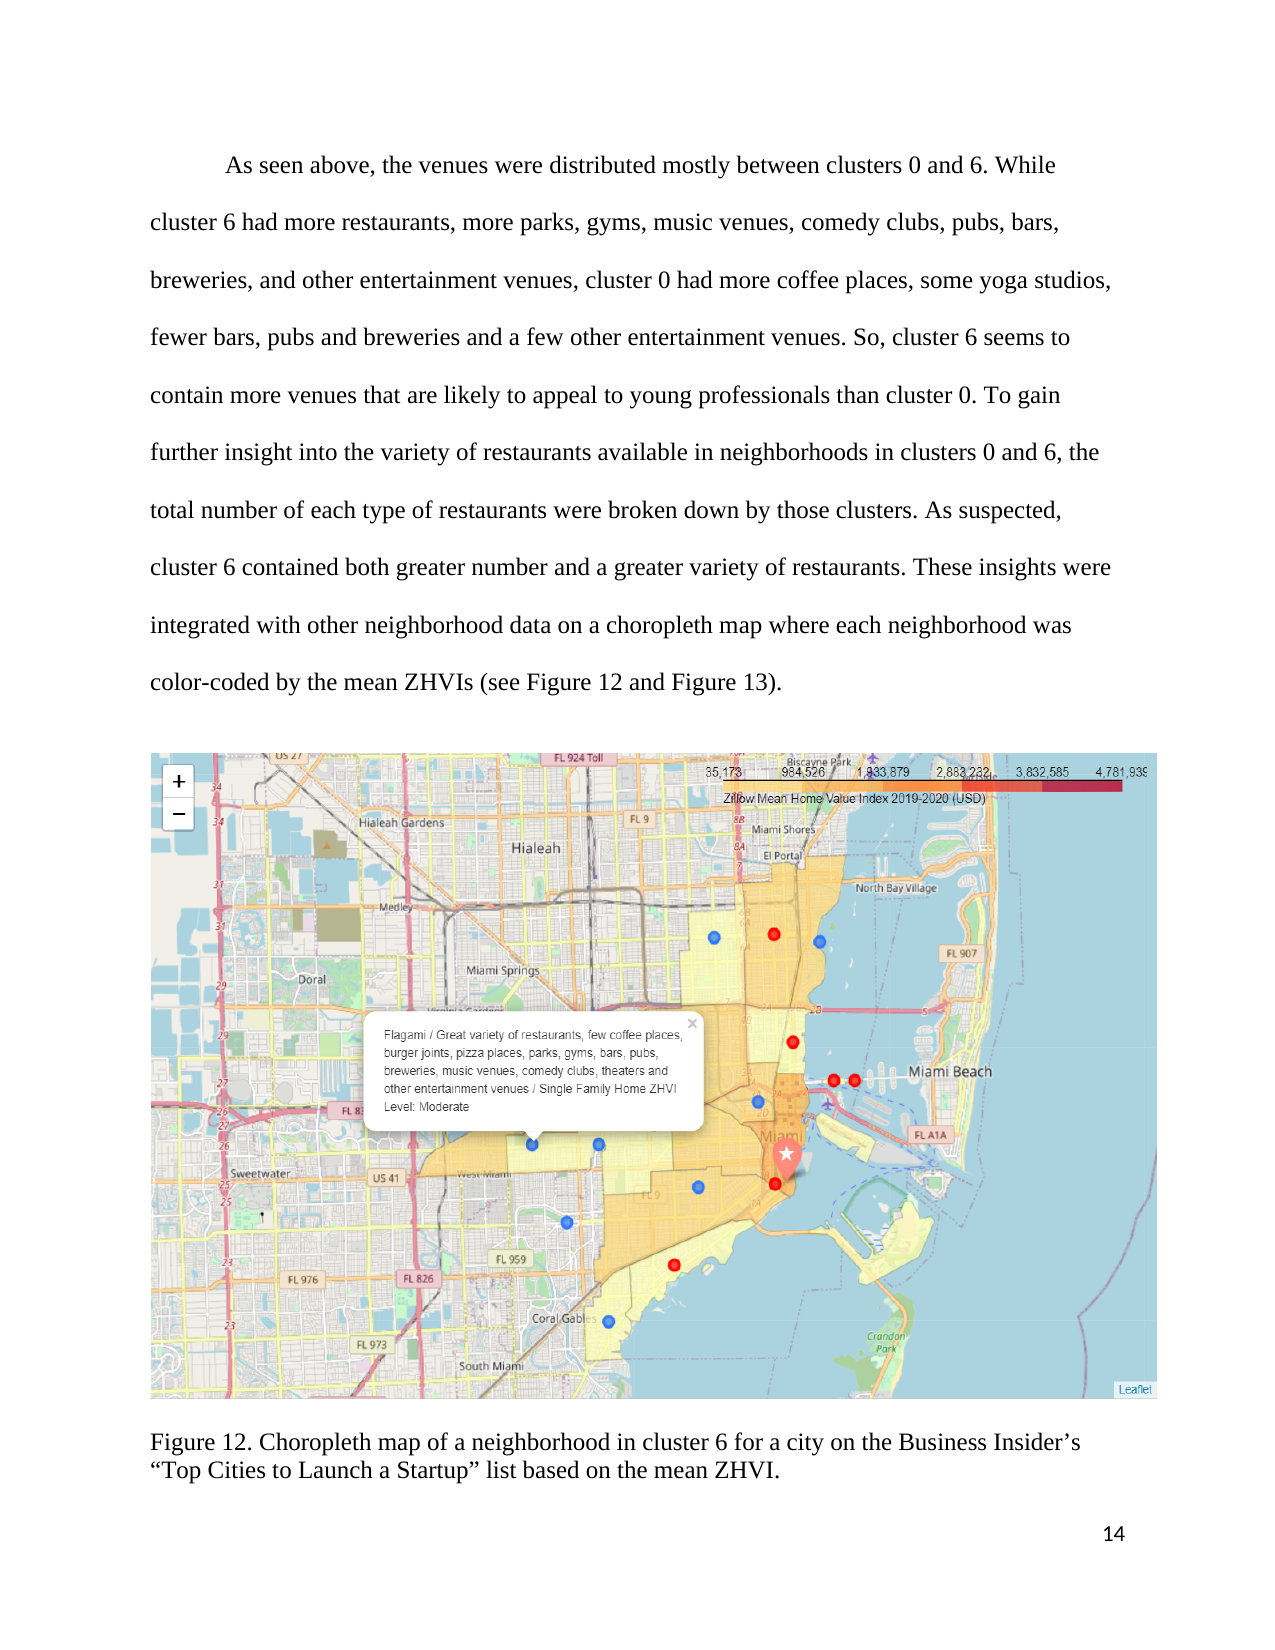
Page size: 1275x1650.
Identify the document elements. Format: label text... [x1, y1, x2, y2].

text Figure 12. Choropleth map of a neighborhood in cluster 6 for a city on the Business Insider’s “Top Cities to Launch a Startup” list based on the mean ZHVI. [150, 1427, 1125, 1484]
picture [150, 753, 1158, 1399]
text As seen above, the venues were distributed mostly between clusters 0 and 6. While cluster 6 had more restaurants, more parks, gyms, music venues, comedy clubs, pubs, bars, breweries, and other entertainment venues, cluster 0 had more coffee places, some yoga studios, fewer bars, pubs and breweries and a few other entertainment venues. So, cluster 6 seems to contain more venues that are likely to appeal to young professionals than cluster 0. To gain further insight into the variety of restaurants available in neighborhoods in clusters 0 and 6, the total number of each type of restaurants were broken down by those clusters. As suspected, cluster 6 contained both greater number and a greater variety of restaurants. These insights were integrated with other neighborhood data on a choropleth map where each neighborhood was color-coded by the mean ZHVIs (see Figure 12 and Figure 13). [150, 150, 1125, 696]
